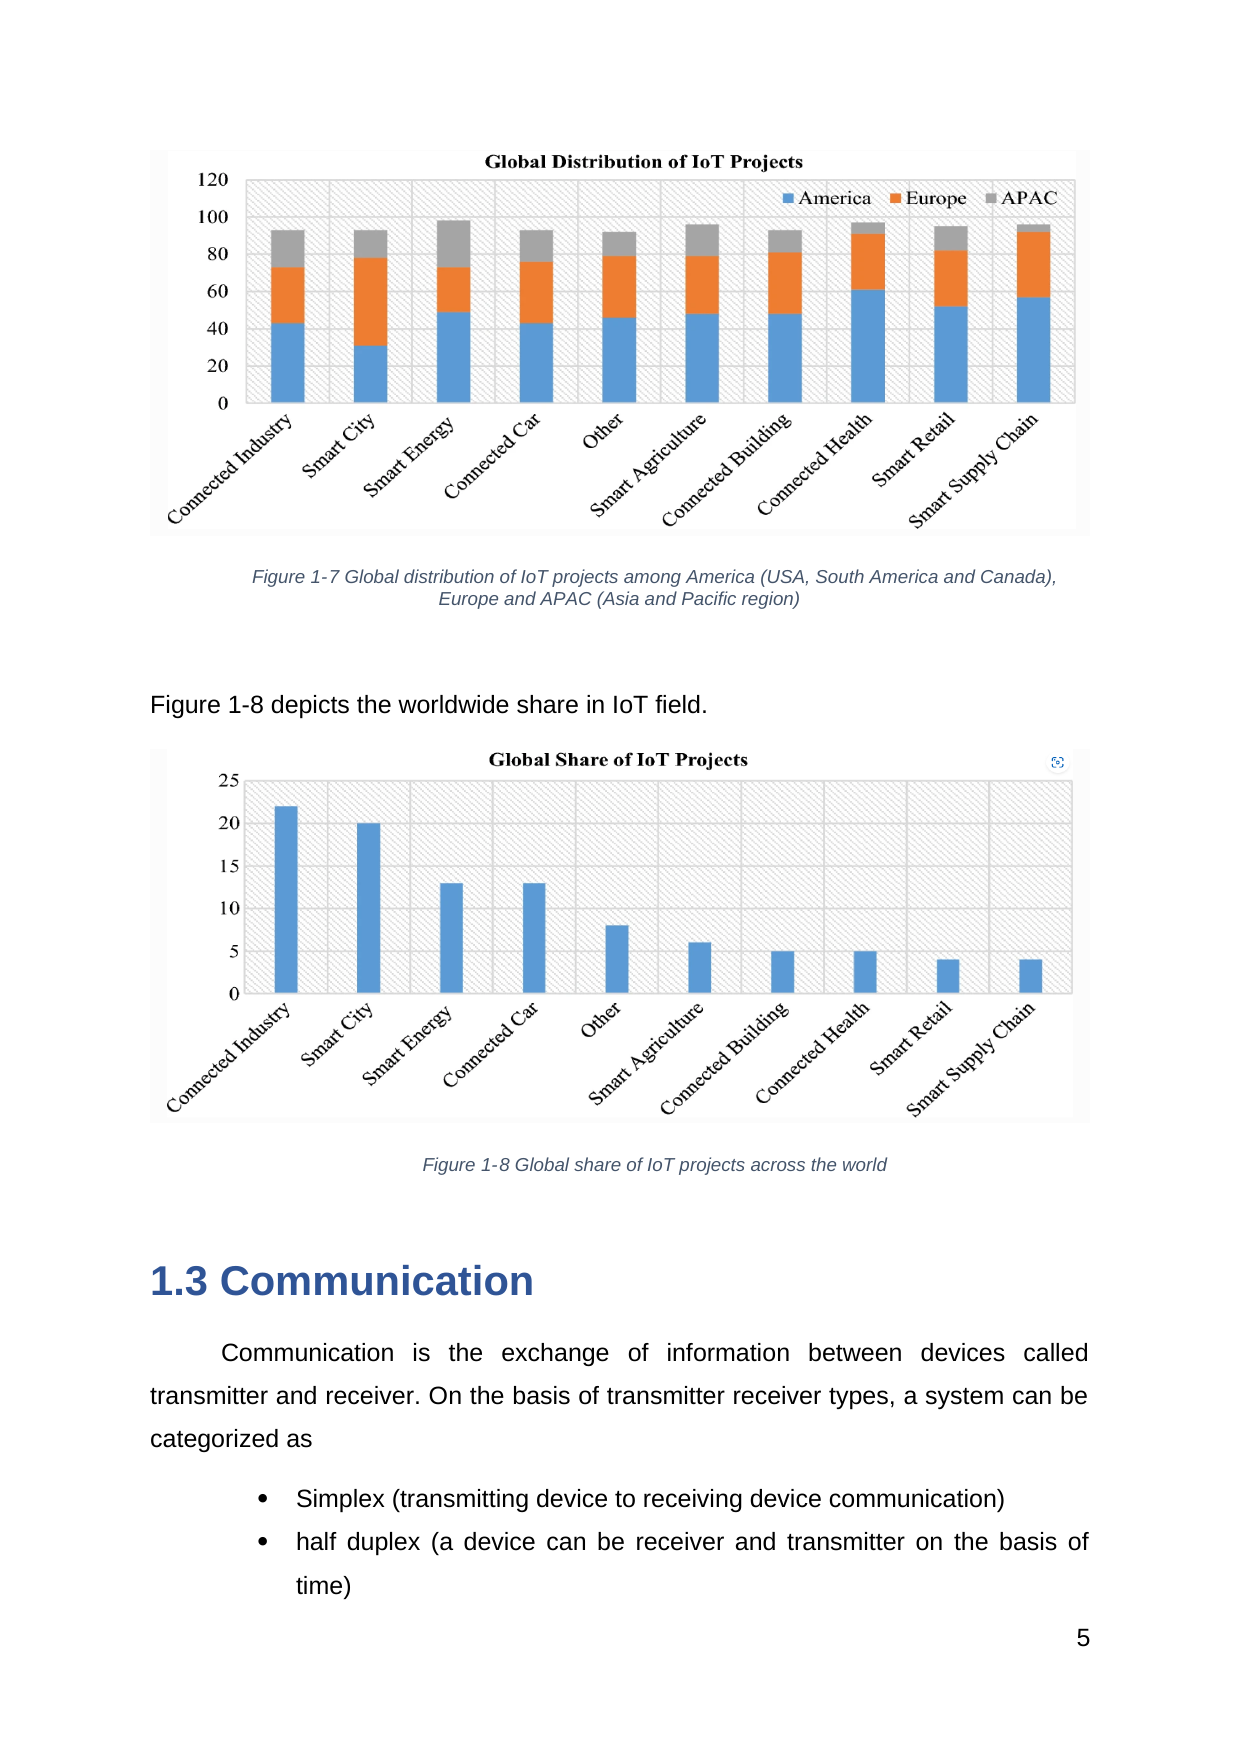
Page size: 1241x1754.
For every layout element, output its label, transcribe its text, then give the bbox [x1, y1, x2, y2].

text Communication is the exchange of information between devices called transmitter and receiver. On the basis of transmitter receiver types, a system can be categorized as [150, 1338, 1090, 1453]
list Simplex (transmitting device to receiving device communication) [258, 1484, 1090, 1513]
text Figure 1-8 depicts the worldwide share in IoT field. [150, 690, 1090, 719]
picture [150, 150, 1091, 536]
list half duplex (a device can be receiver and transmitter on the basis of time) [258, 1527, 1090, 1599]
picture [150, 749, 1091, 1123]
subtitle Communication [150, 1256, 1090, 1304]
